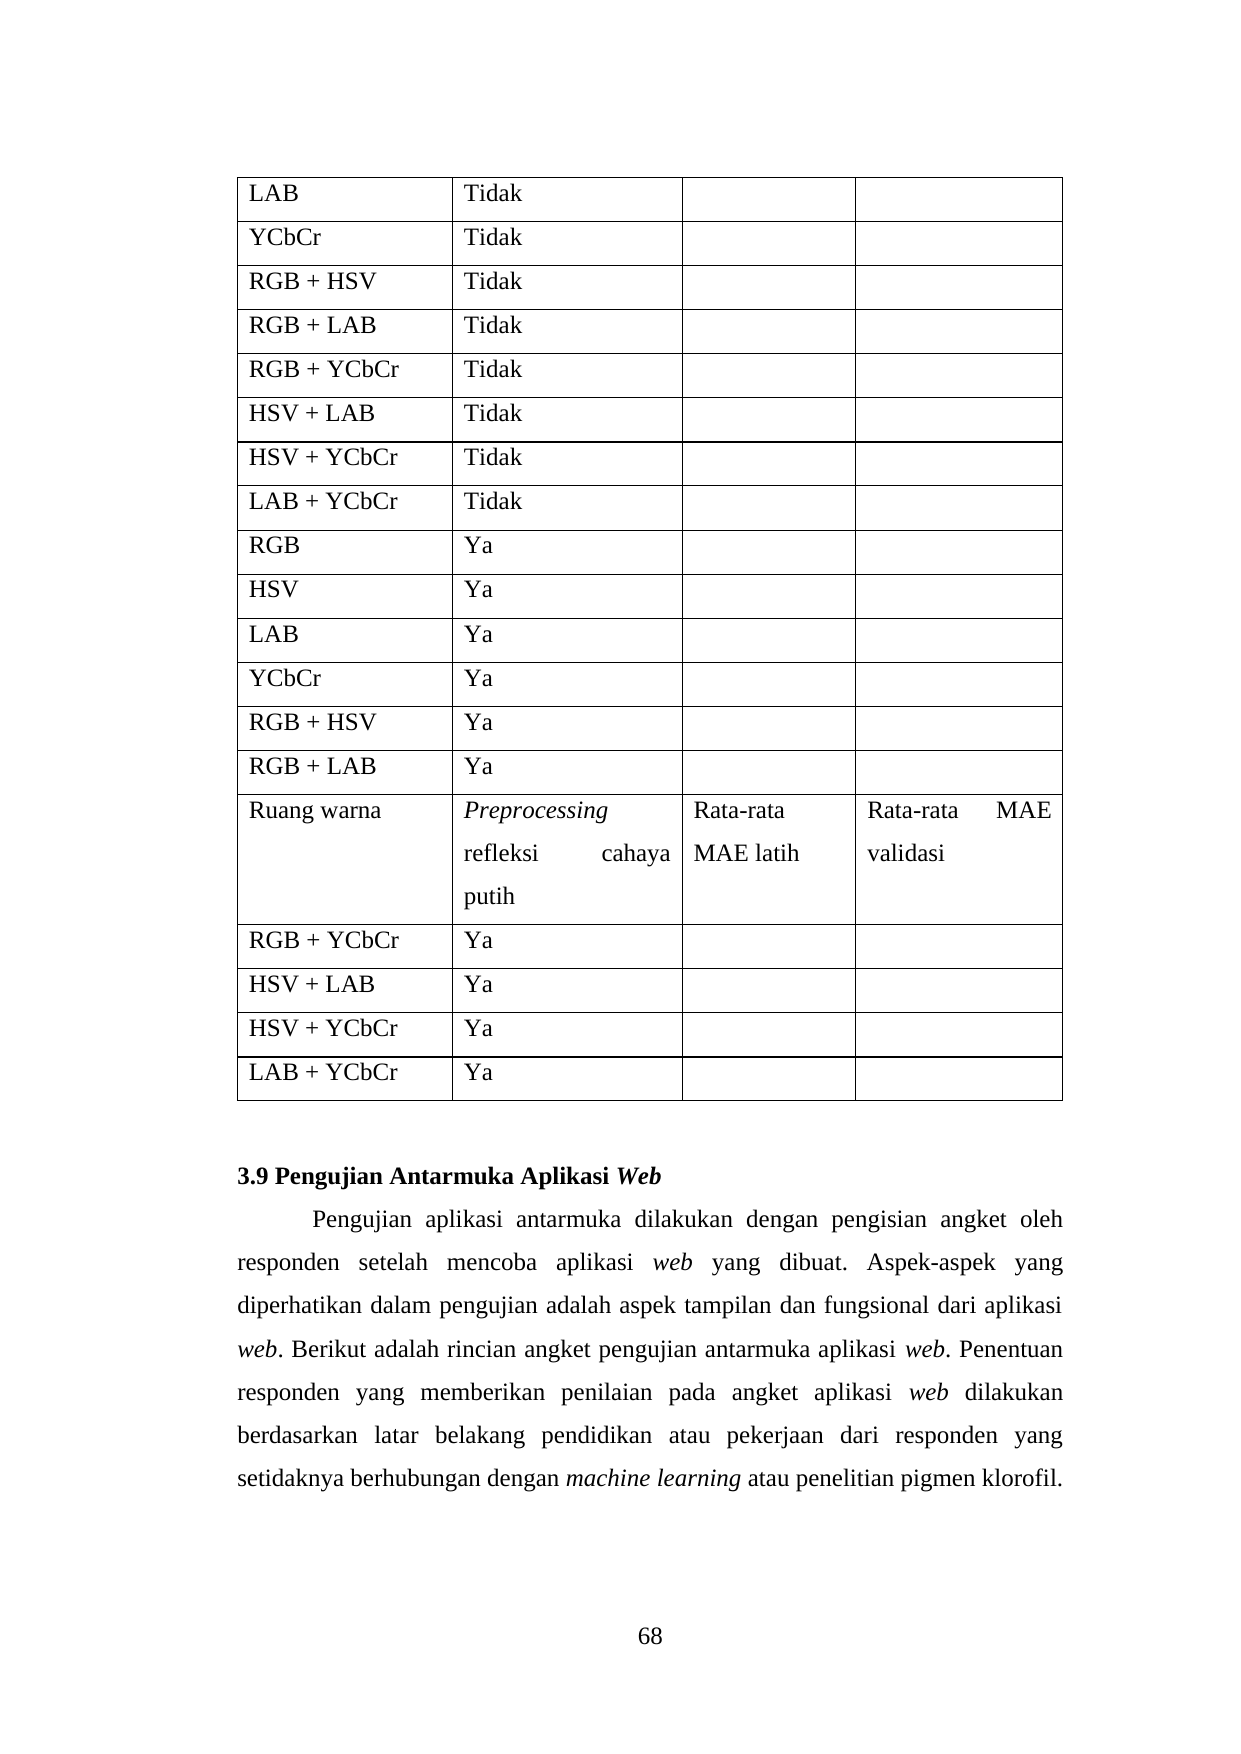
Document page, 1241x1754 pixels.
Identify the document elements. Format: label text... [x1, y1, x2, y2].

table_cell [683, 1058, 855, 1100]
table_cell Tidak [453, 222, 682, 265]
table_cell [683, 178, 855, 221]
table_cell RGB + HSV [238, 266, 452, 309]
table_cell [856, 398, 1062, 441]
table_cell Ya [453, 969, 682, 1012]
table_cell HSV + LAB [238, 398, 452, 441]
table_cell [683, 619, 855, 662]
table_cell [856, 619, 1062, 662]
subtitle 3.9 Pengujian Antarmuka Aplikasi Web [237, 1161, 1063, 1190]
table_cell Ya [453, 663, 682, 706]
table_cell [683, 575, 855, 618]
table_cell LAB + YCbCr [238, 486, 452, 529]
table_cell Ya [453, 707, 682, 750]
table_cell Tidak [453, 443, 682, 485]
table_cell [856, 310, 1062, 353]
table_cell [856, 575, 1062, 618]
table_cell Ya [453, 575, 682, 618]
table_cell [683, 925, 855, 968]
table_cell [683, 443, 855, 485]
table_cell [856, 222, 1062, 265]
table_cell [683, 222, 855, 265]
table_cell [683, 663, 855, 706]
table_cell [683, 1013, 855, 1056]
table_cell Tidak [453, 398, 682, 441]
table_cell HSV + YCbCr [238, 1013, 452, 1056]
table_cell [856, 925, 1062, 968]
table_cell RGB + HSV [238, 707, 452, 750]
table_cell [683, 707, 855, 750]
table_cell YCbCr [238, 222, 452, 265]
table_cell Ya [453, 1013, 682, 1056]
table_cell [683, 486, 855, 529]
table_cell [683, 266, 855, 309]
table_cell Preprocessing refleksi cahaya putih [453, 795, 682, 924]
table_cell [856, 707, 1062, 750]
table_cell [683, 751, 855, 794]
table_cell [856, 1058, 1062, 1100]
table_cell [683, 310, 855, 353]
table_cell Rata-rata MAE latih [683, 795, 855, 924]
table_cell [856, 1013, 1062, 1056]
table_cell [683, 398, 855, 441]
table_cell [683, 354, 855, 397]
table_cell HSV [238, 575, 452, 618]
table_cell RGB + LAB [238, 751, 452, 794]
table_cell [856, 354, 1062, 397]
table_cell [856, 443, 1062, 485]
table_cell Rata-rata MAE validasi [856, 795, 1062, 924]
table_cell [856, 531, 1062, 573]
table_cell Ya [453, 1058, 682, 1100]
table_cell RGB + LAB [238, 310, 452, 353]
table_cell [683, 531, 855, 573]
table_cell [856, 663, 1062, 706]
table_cell Ruang warna [238, 795, 452, 924]
table_cell [856, 178, 1062, 221]
table_cell Ya [453, 751, 682, 794]
table_cell Tidak [453, 310, 682, 353]
table_cell Ya [453, 925, 682, 968]
table_cell LAB [238, 178, 452, 221]
table_cell RGB [238, 531, 452, 573]
table_cell Ya [453, 531, 682, 573]
table_cell RGB + YCbCr [238, 925, 452, 968]
table_cell Tidak [453, 178, 682, 221]
table_cell Ya [453, 619, 682, 662]
table_cell [856, 969, 1062, 1012]
table_cell Tidak [453, 486, 682, 529]
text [237, 1204, 1063, 1492]
table_cell [856, 266, 1062, 309]
table_cell LAB + YCbCr [238, 1058, 452, 1100]
table_cell RGB + YCbCr [238, 354, 452, 397]
table_cell HSV + YCbCr [238, 443, 452, 485]
table_cell [856, 751, 1062, 794]
table_cell HSV + LAB [238, 969, 452, 1012]
table_cell [856, 486, 1062, 529]
table_cell Tidak [453, 266, 682, 309]
table_cell [683, 969, 855, 1012]
table_cell Tidak [453, 354, 682, 397]
table_cell LAB [238, 619, 452, 662]
table_cell YCbCr [238, 663, 452, 706]
